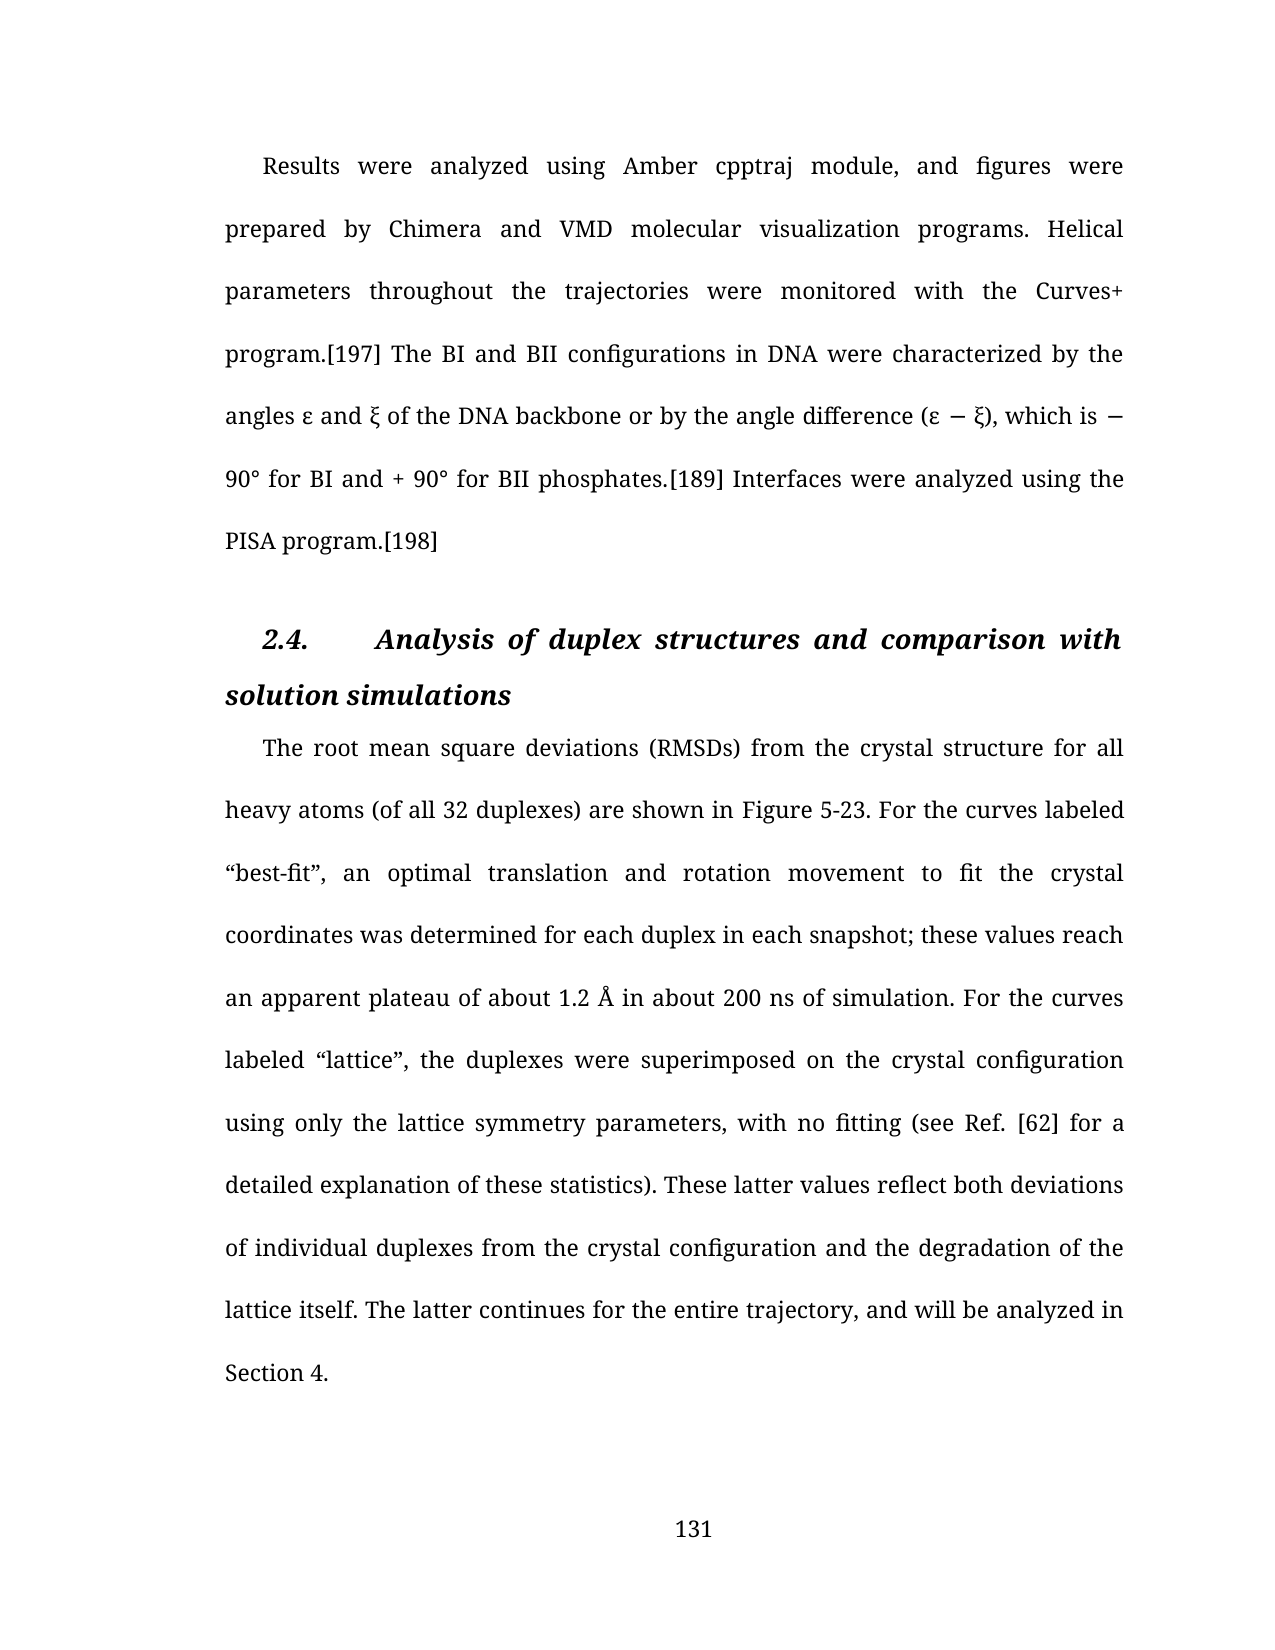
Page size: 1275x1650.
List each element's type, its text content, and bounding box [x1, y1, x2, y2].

text Results were analyzed using Amber cpptraj module, and figures were prepared by Chimera and VMD molecular visualization programs. Helical parameters throughout the trajectories were monitored with the Curves+ program.[197] The BI and BII configurations in DNA were characterized by the angles ε and ξ of the DNA backbone or by the angle difference (ε − ξ), which is − 90° for BI and + 90° for BII phosphates.[189] Interfaces were analyzed using the PISA program.[198] [225, 150, 1125, 556]
subtitle Analysis of duplex structures and comparison with solution simulations [225, 621, 1125, 713]
